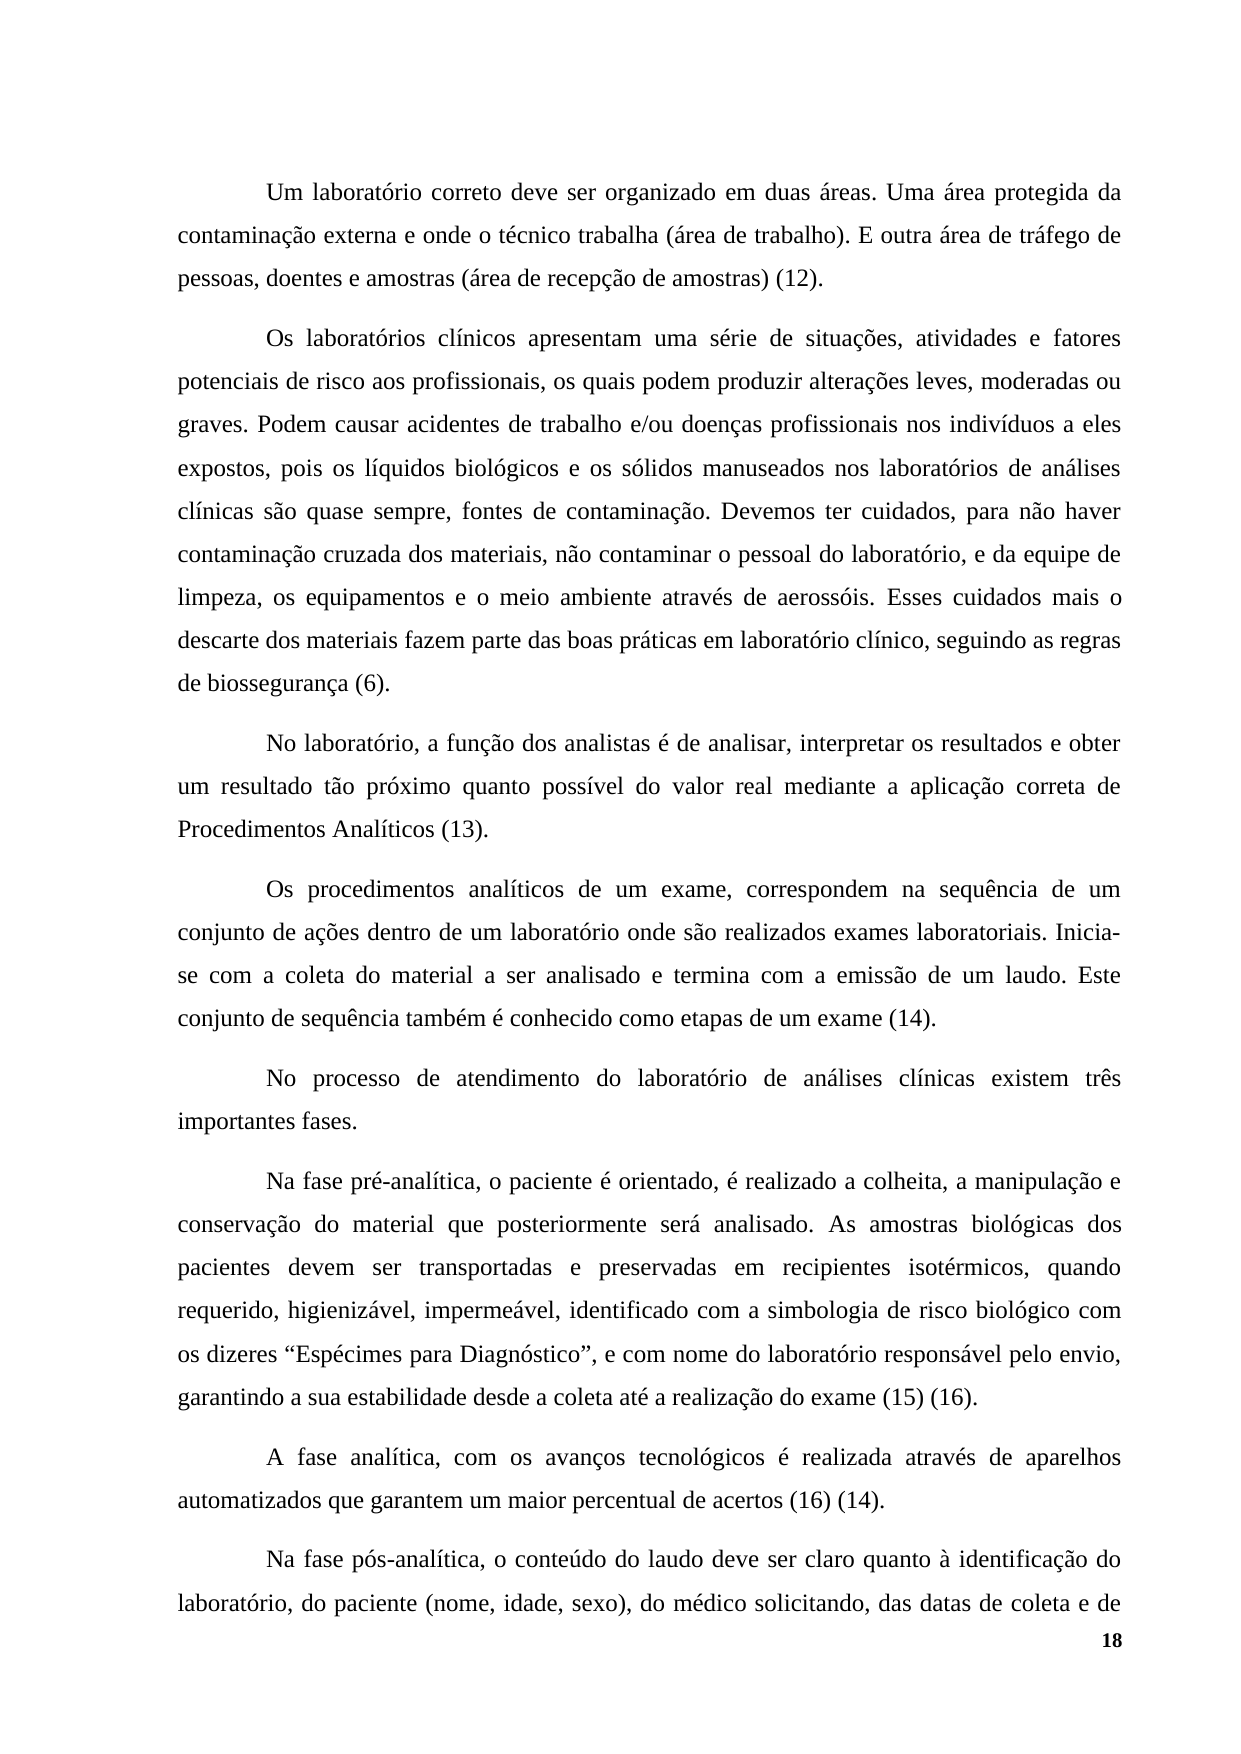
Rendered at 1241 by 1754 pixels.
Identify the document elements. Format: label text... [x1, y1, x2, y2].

text Os laboratórios clínicos apresentam uma série de situações, atividades e fatores potenciais de risco aos profissionais, os quais podem produzir alterações leves, moderadas ou graves. Podem causar acidentes de trabalho e/ou doenças profissionais nos indivíduos a eles expostos, pois os líquidos biológicos e os sólidos manuseados nos laboratórios de análises clínicas são quase sempre, fontes de contaminação. Devemos ter cuidados, para não haver contaminação cruzada dos materiais, não contaminar o pessoal do laboratório, e da equipe de limpeza, os equipamentos e o meio ambiente através de aerossóis. Esses cuidados mais o descarte dos materiais fazem parte das boas práticas em laboratório clínico, seguindo as regras de biossegurança. [177, 323, 1122, 697]
text No processo de atendimento do laboratório de análises clínicas existem três importantes fases. [177, 1063, 1122, 1135]
text No laboratório, a função dos analistas é de analisar, interpretar os resultados e obter um resultado tão próximo quanto possível do valor real mediante a aplicação correta de Procedimentos Analíticos. [177, 728, 1122, 843]
text Na fase pré-analítica, o paciente é orientado, é realizado a colheita, a manipulação e conservação do material que posteriormente será analisado. As amostras biológicas dos pacientes devem ser transportadas e preservadas em recipientes isotérmicos, quando requerido, higienizável, impermeável, identificado com a simbologia de risco biológico com os dizeres “Espécimes para Diagnóstico”, e com nome do laboratório responsável pelo envio, garantindo a sua estabilidade desde a coleta até a realização do exame. [177, 1166, 1122, 1411]
text Os procedimentos analíticos de um exame, correspondem na sequência de um conjunto de ações dentro de um laboratório onde são realizados exames laboratoriais. Inicia-se com a coleta do material a ser analisado e termina com a emissão de um laudo. Este conjunto de sequência também é conhecido como etapas de um exame. [177, 874, 1122, 1032]
text Um laboratório correto deve ser organizado em duas áreas. Uma área protegida da contaminação externa e onde o técnico trabalha (área de trabalho). E outra área de tráfego de pessoas, doentes e amostras (área de recepção de amostras). [177, 177, 1122, 292]
text A fase analítica, com os avanços tecnológicos é realizada através de aparelhos automatizados que garantem um maior percentual de acertos . [177, 1442, 1122, 1513]
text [177, 1544, 1122, 1616]
